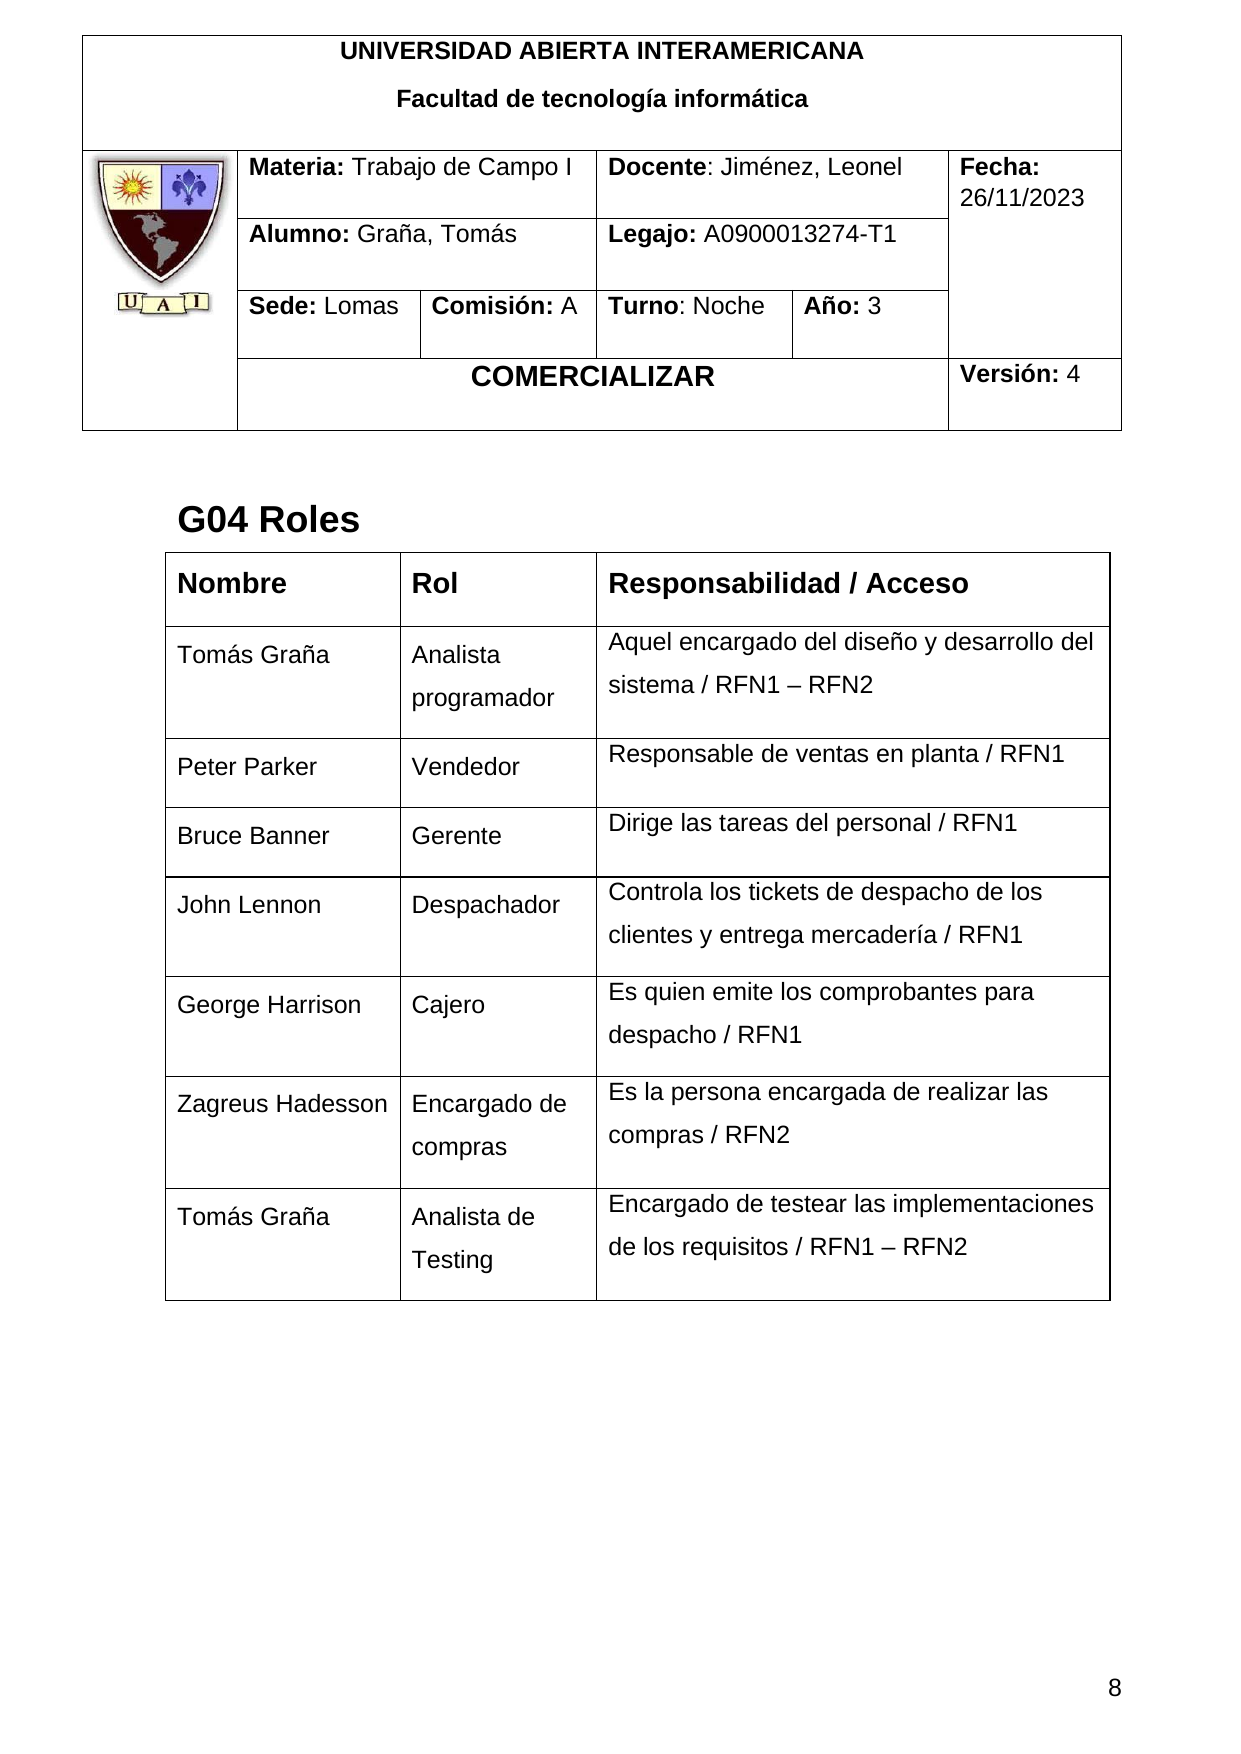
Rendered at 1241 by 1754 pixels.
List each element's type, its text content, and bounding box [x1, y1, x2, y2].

table_cell Peter Parker [166, 739, 400, 807]
table_cell Tomás Graña [166, 627, 400, 738]
table_cell Cajero [401, 977, 596, 1076]
table_header Responsabilidad / Acceso [597, 553, 1109, 626]
table_cell Encargado de testear las implementaciones de los requisitos / RFN1 – RFN2 [597, 1189, 1109, 1300]
table_cell Responsable de ventas en planta / RFN1 [597, 739, 1109, 807]
table_cell Gerente [401, 808, 596, 876]
table_cell Encargado de compras [401, 1077, 596, 1188]
table_cell Zagreus Hadesson [166, 1077, 400, 1188]
table_header Rol [401, 553, 596, 626]
table_cell George Harrison [166, 977, 400, 1076]
table_cell Bruce Banner [166, 808, 400, 876]
table_header Nombre [166, 553, 400, 626]
table_cell John Lennon [166, 878, 400, 976]
table_cell Despachador [401, 878, 596, 976]
table_cell Tomás Graña [166, 1189, 400, 1300]
table_cell Dirige las tareas del personal / RFN1 [597, 808, 1109, 876]
table_cell Analista de Testing [401, 1189, 596, 1300]
table_cell Controla los tickets de despacho de los clientes y entrega mercadería / RFN1 [597, 878, 1109, 976]
picture [87, 151, 234, 320]
table_cell Vendedor [401, 739, 596, 807]
table_cell Es la persona encargada de realizar las compras / RFN2 [597, 1077, 1109, 1188]
table_cell Analista programador [401, 627, 596, 738]
subtitle G04 Roles [177, 497, 1122, 540]
table_cell Aquel encargado del diseño y desarrollo del sistema / RFN1 – RFN2 [597, 627, 1109, 738]
table_cell Es quien emite los comprobantes para despacho / RFN1 [597, 977, 1109, 1076]
